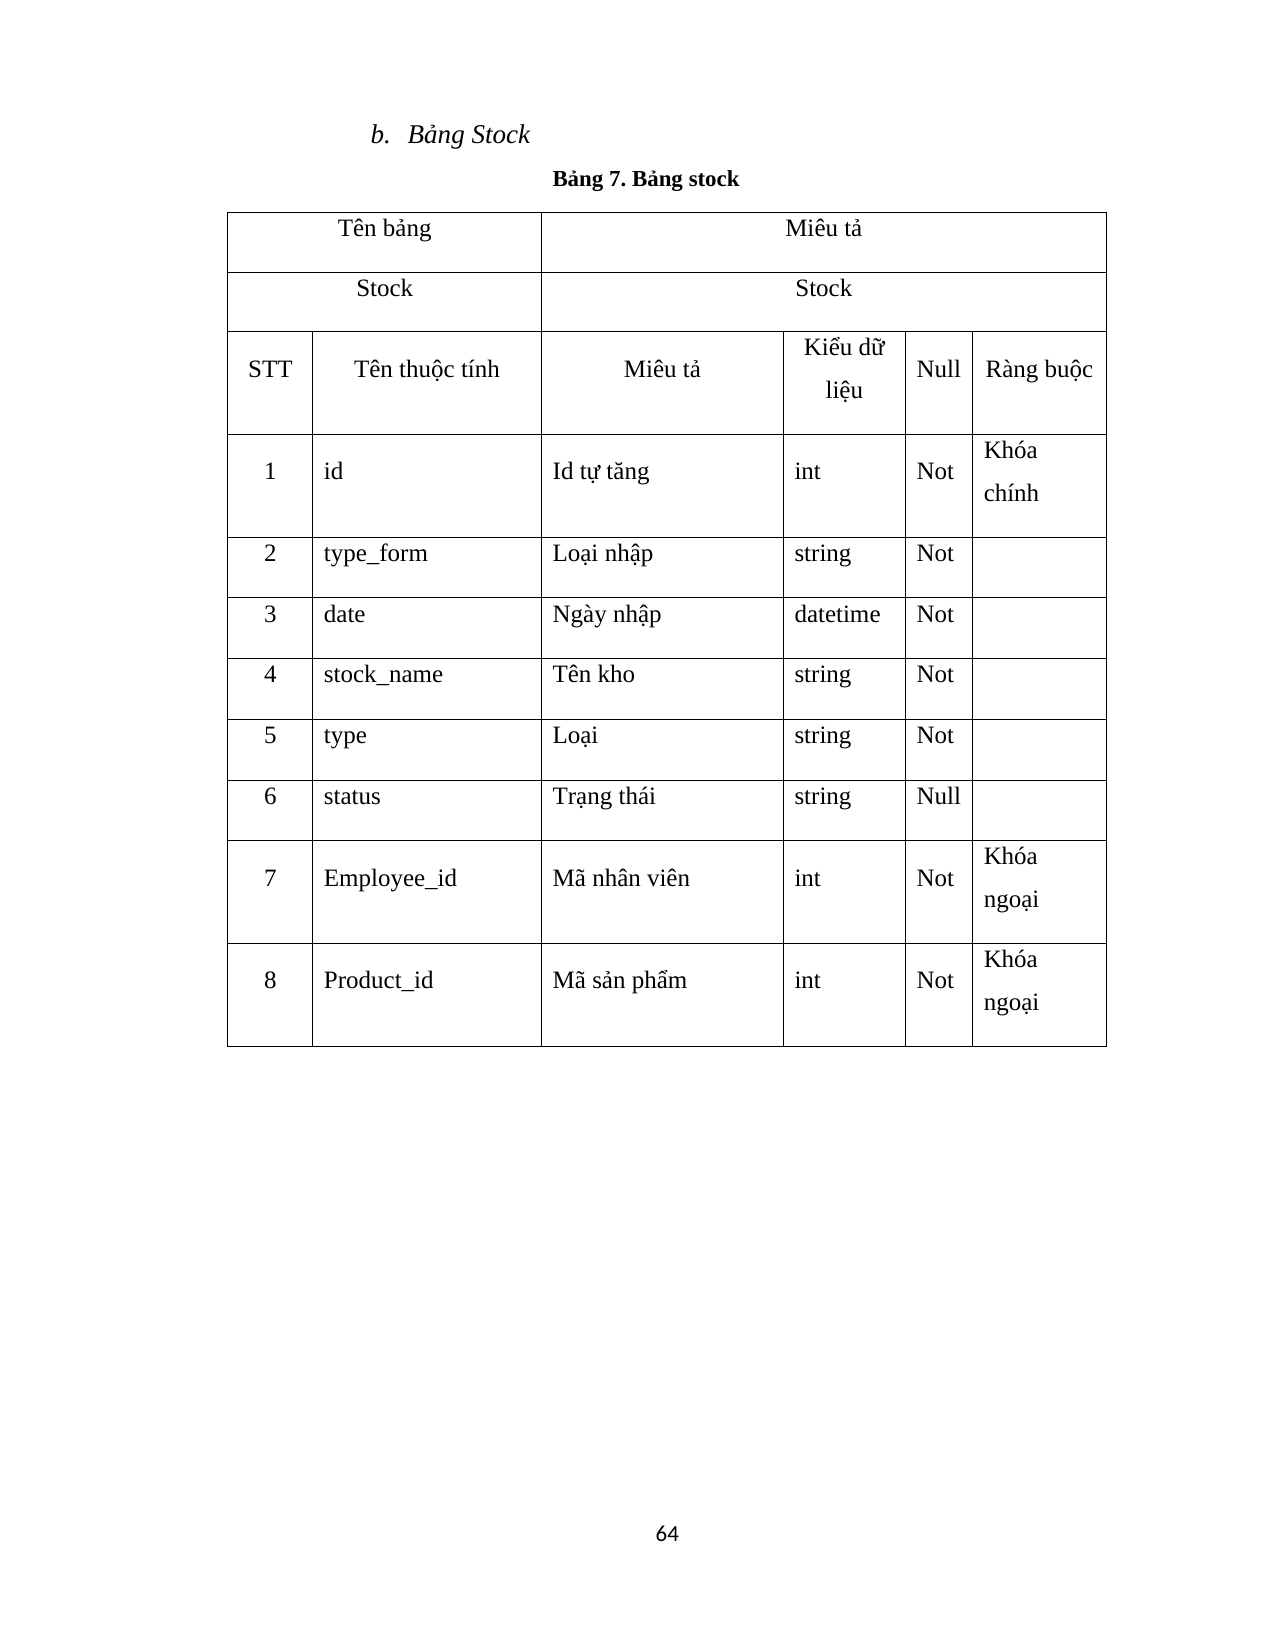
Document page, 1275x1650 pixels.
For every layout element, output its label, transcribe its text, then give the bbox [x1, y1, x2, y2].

table_cell Ràng buộc [973, 332, 1106, 434]
table_cell Mã sản phẩm [542, 944, 783, 1046]
table_cell Not [906, 435, 972, 537]
table_cell stock_name [313, 659, 541, 719]
text Bảng 7. Bảng stock [552, 165, 1157, 191]
table_cell Not [906, 598, 972, 658]
table_cell Employee_id [313, 841, 541, 943]
table_cell Id tự tăng [542, 435, 783, 537]
table_header Miêu tả [542, 213, 1106, 272]
table_cell int [784, 944, 905, 1046]
table_cell type_form [313, 538, 541, 597]
table_cell Tên thuộc tính [313, 332, 541, 434]
table_cell status [313, 781, 541, 840]
table_header Tên bảng [228, 213, 541, 272]
table_cell string [784, 538, 905, 597]
table_cell 6 [228, 781, 312, 840]
table_cell string [784, 720, 905, 779]
table_cell int [784, 435, 905, 537]
table_cell Ngày nhập [542, 598, 783, 658]
table_cell Not [906, 538, 972, 597]
table_cell Kiểu dữ liệu [784, 332, 905, 434]
table_cell Trạng thái [542, 781, 783, 840]
table_cell Not [906, 841, 972, 943]
table_cell [973, 781, 1106, 840]
table_cell [973, 720, 1106, 779]
table_cell 4 [228, 659, 312, 719]
table_cell Mã nhân viên [542, 841, 783, 943]
table_cell [973, 659, 1106, 719]
table_cell Not [906, 944, 972, 1046]
table_cell Stock [228, 273, 541, 331]
table_cell Miêu tả [542, 332, 783, 434]
table_cell Tên kho [542, 659, 783, 719]
table_cell 2 [228, 538, 312, 597]
table_cell Khóa chính [973, 435, 1106, 537]
table_cell id [313, 435, 541, 537]
table_cell datetime [784, 598, 905, 658]
table_cell date [313, 598, 541, 658]
table_cell 8 [228, 944, 312, 1046]
table_cell string [784, 659, 905, 719]
table_cell type [313, 720, 541, 779]
table_cell Loại nhập [542, 538, 783, 597]
table_cell Stock [542, 273, 1106, 331]
table_cell Not [906, 720, 972, 779]
table_cell Khóa ngoại [973, 944, 1106, 1046]
table_cell int [784, 841, 905, 943]
table_cell Null [906, 332, 972, 434]
table_cell STT [228, 332, 312, 434]
table_cell 1 [228, 435, 312, 537]
list Bảng Stock [370, 118, 1157, 149]
table_cell Product_id [313, 944, 541, 1046]
table_cell 3 [228, 598, 312, 658]
table_cell Null [906, 781, 972, 840]
table_cell [973, 598, 1106, 658]
table_cell Khóa ngoại [973, 841, 1106, 943]
table_cell Not [906, 659, 972, 719]
table_cell 5 [228, 720, 312, 779]
table_cell string [784, 781, 905, 840]
table_cell Loại [542, 720, 783, 779]
table_cell 7 [228, 841, 312, 943]
table_cell [973, 538, 1106, 597]
